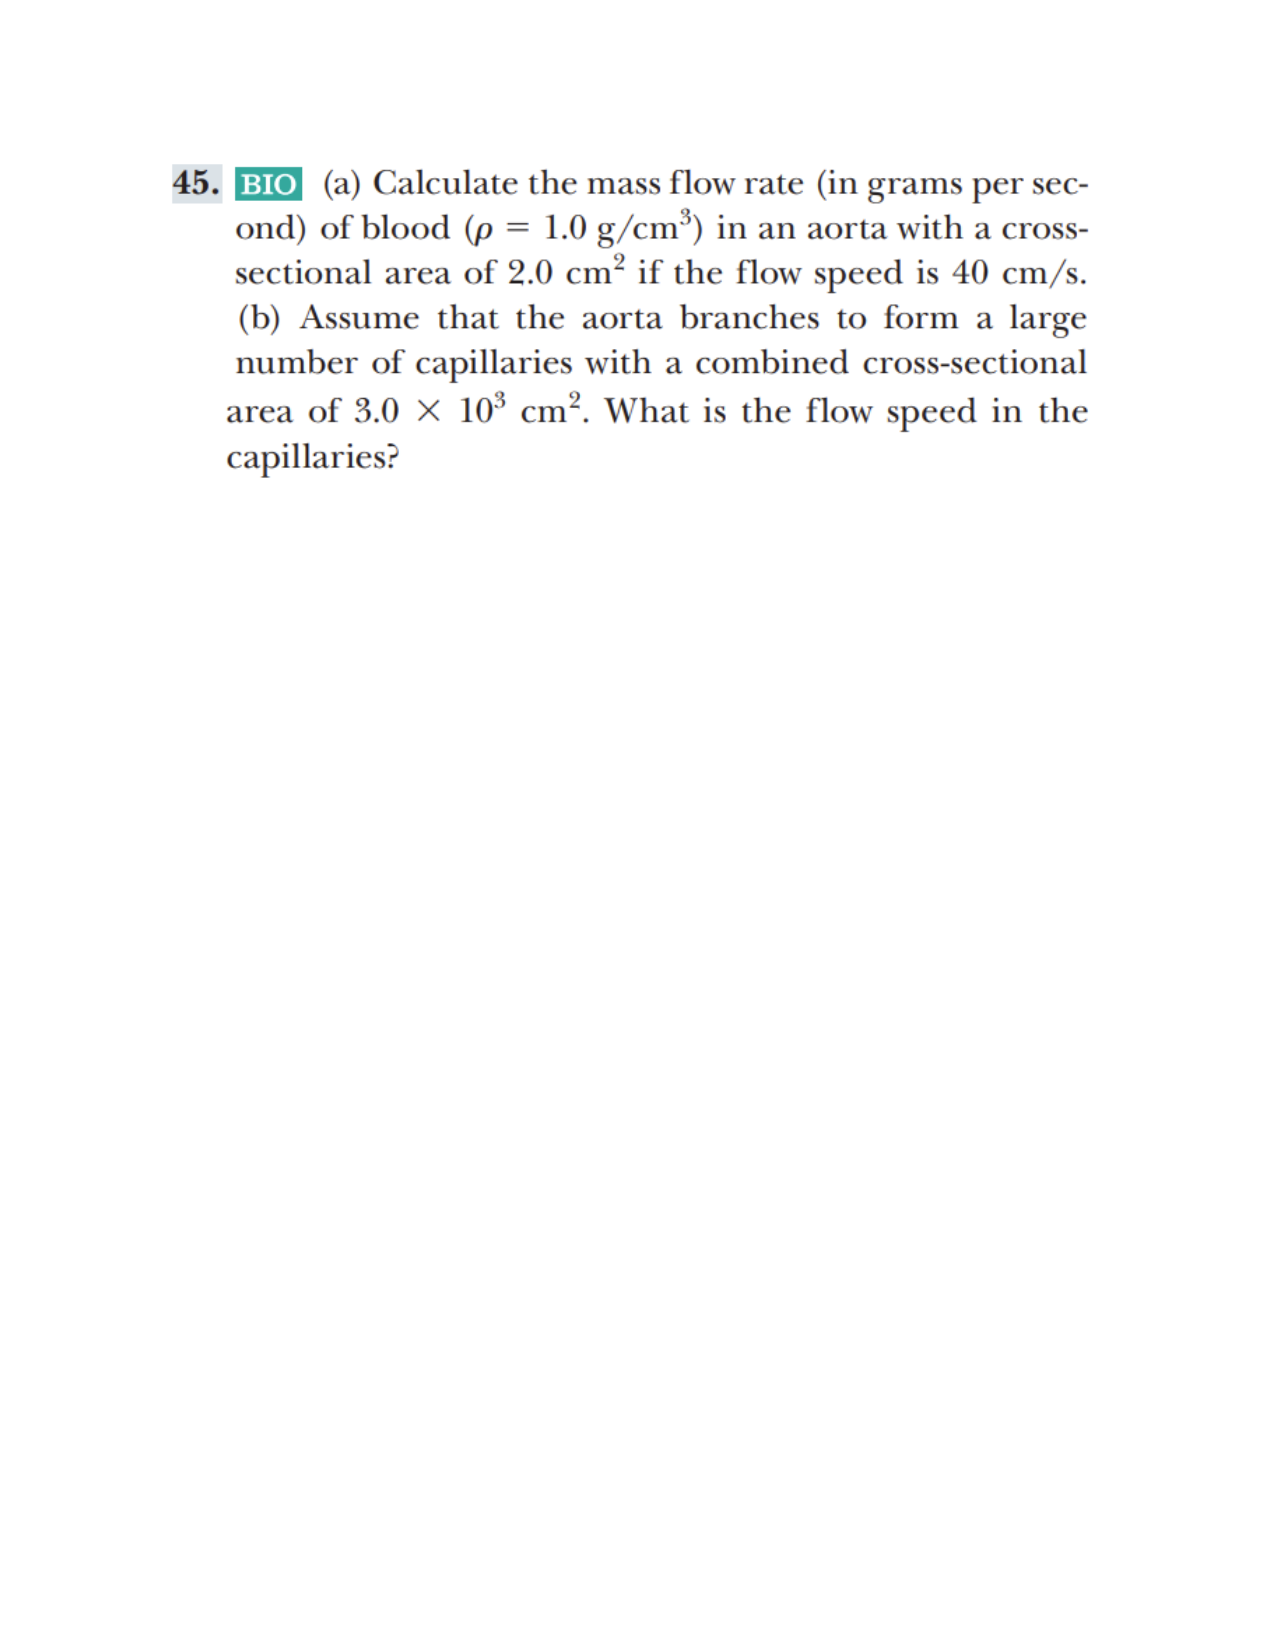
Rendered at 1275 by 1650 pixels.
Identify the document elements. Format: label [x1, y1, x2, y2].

picture [150, 388, 1125, 485]
picture [150, 150, 1125, 386]
